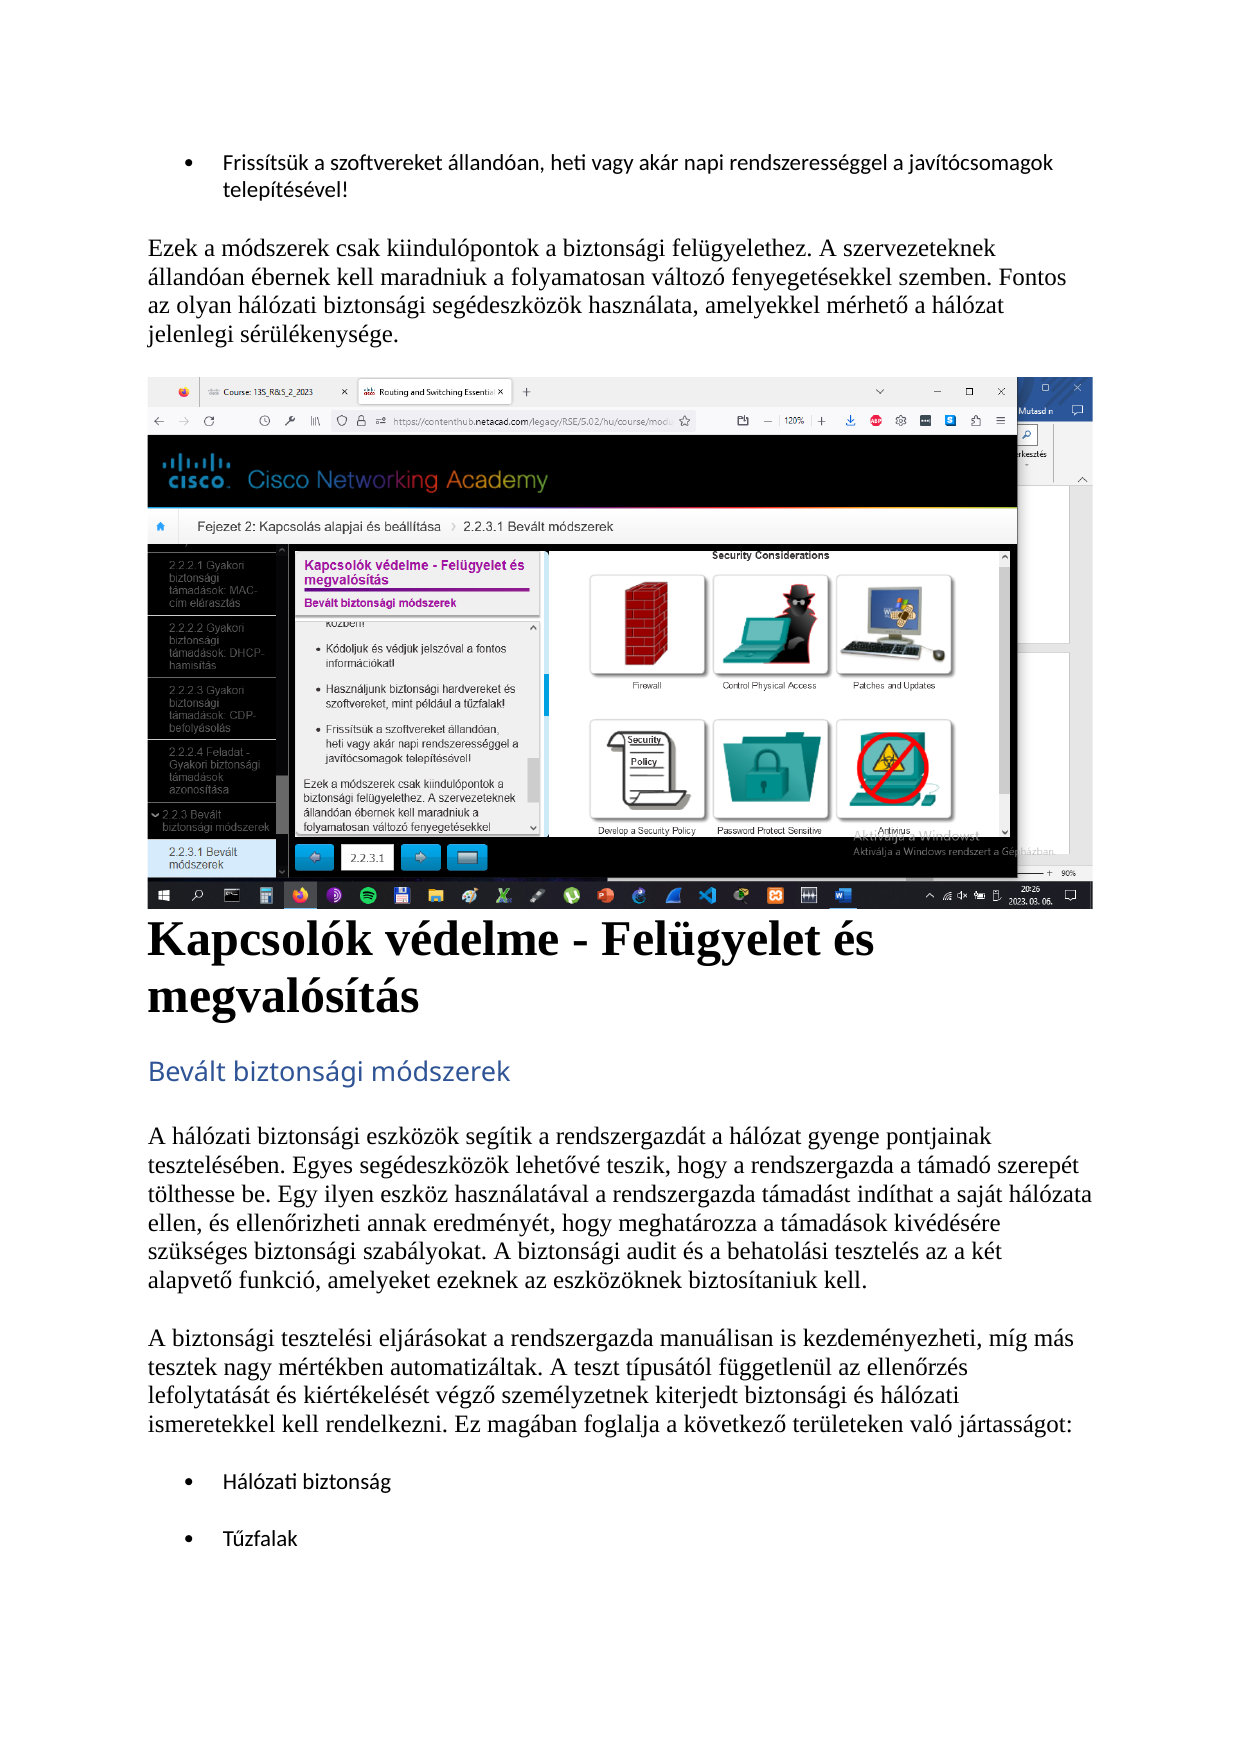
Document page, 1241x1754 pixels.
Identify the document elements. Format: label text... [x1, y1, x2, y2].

text Ezek a módszerek csak kiindulópontok a biztonsági felügyelethez. A szervezeteknek állandóan ébernek kell maradniuk a folyamatosan változó fenyegetésekkel szemben. Fontos az olyan hálózati biztonsági segédeszközök használata, amelyekkel mérhető a hálózat jelenlegi sérülékenysége. [148, 233, 1093, 348]
list Hálózati biztonság [185, 1467, 1093, 1495]
list Tűzfalak [185, 1524, 1093, 1552]
subtitle Kapcsolók védelme - Felügyelet és megvalósítás [148, 909, 1093, 1023]
subtitle Bevált biztonsági módszerek [148, 1052, 1093, 1089]
list Frissítsük a szoftvereket állandóan, heti vagy akár napi rendszerességgel a javítócsomagok telepítésével! [185, 148, 1093, 204]
text A biztonsági tesztelési eljárásokat a rendszergazda manuálisan is kezdeményezheti, míg más tesztek nagy mértékben automatizáltak. A teszt típusától függetlenül az ellenőrzés lefolytatását és kiértékelését végző személyzetnek kiterjedt biztonsági és hálózati ismeretekkel kell rendelkezni. Ez magában foglalja a következő területeken való jártasságot: [148, 1323, 1093, 1438]
text A hálózati biztonsági eszközök segítik a rendszergazdát a hálózat gyenge pontjainak tesztelésében. Egyes segédeszközök lehetővé teszik, hogy a rendszergazda a támadó szerepét tölthesse be. Egy ilyen eszköz használatával a rendszergazda támadást indíthat a saját hálózata ellen, és ellenőrizheti annak eredményét, hogy meghatározza a támadások kivédésére szükséges biztonsági szabályokat. A biztonsági audit és a behatolási tesztelés az a két alapvető funkció, amelyeket ezeknek az eszközöknek biztosítaniuk kell. [148, 1121, 1093, 1294]
picture [147, 377, 1093, 909]
